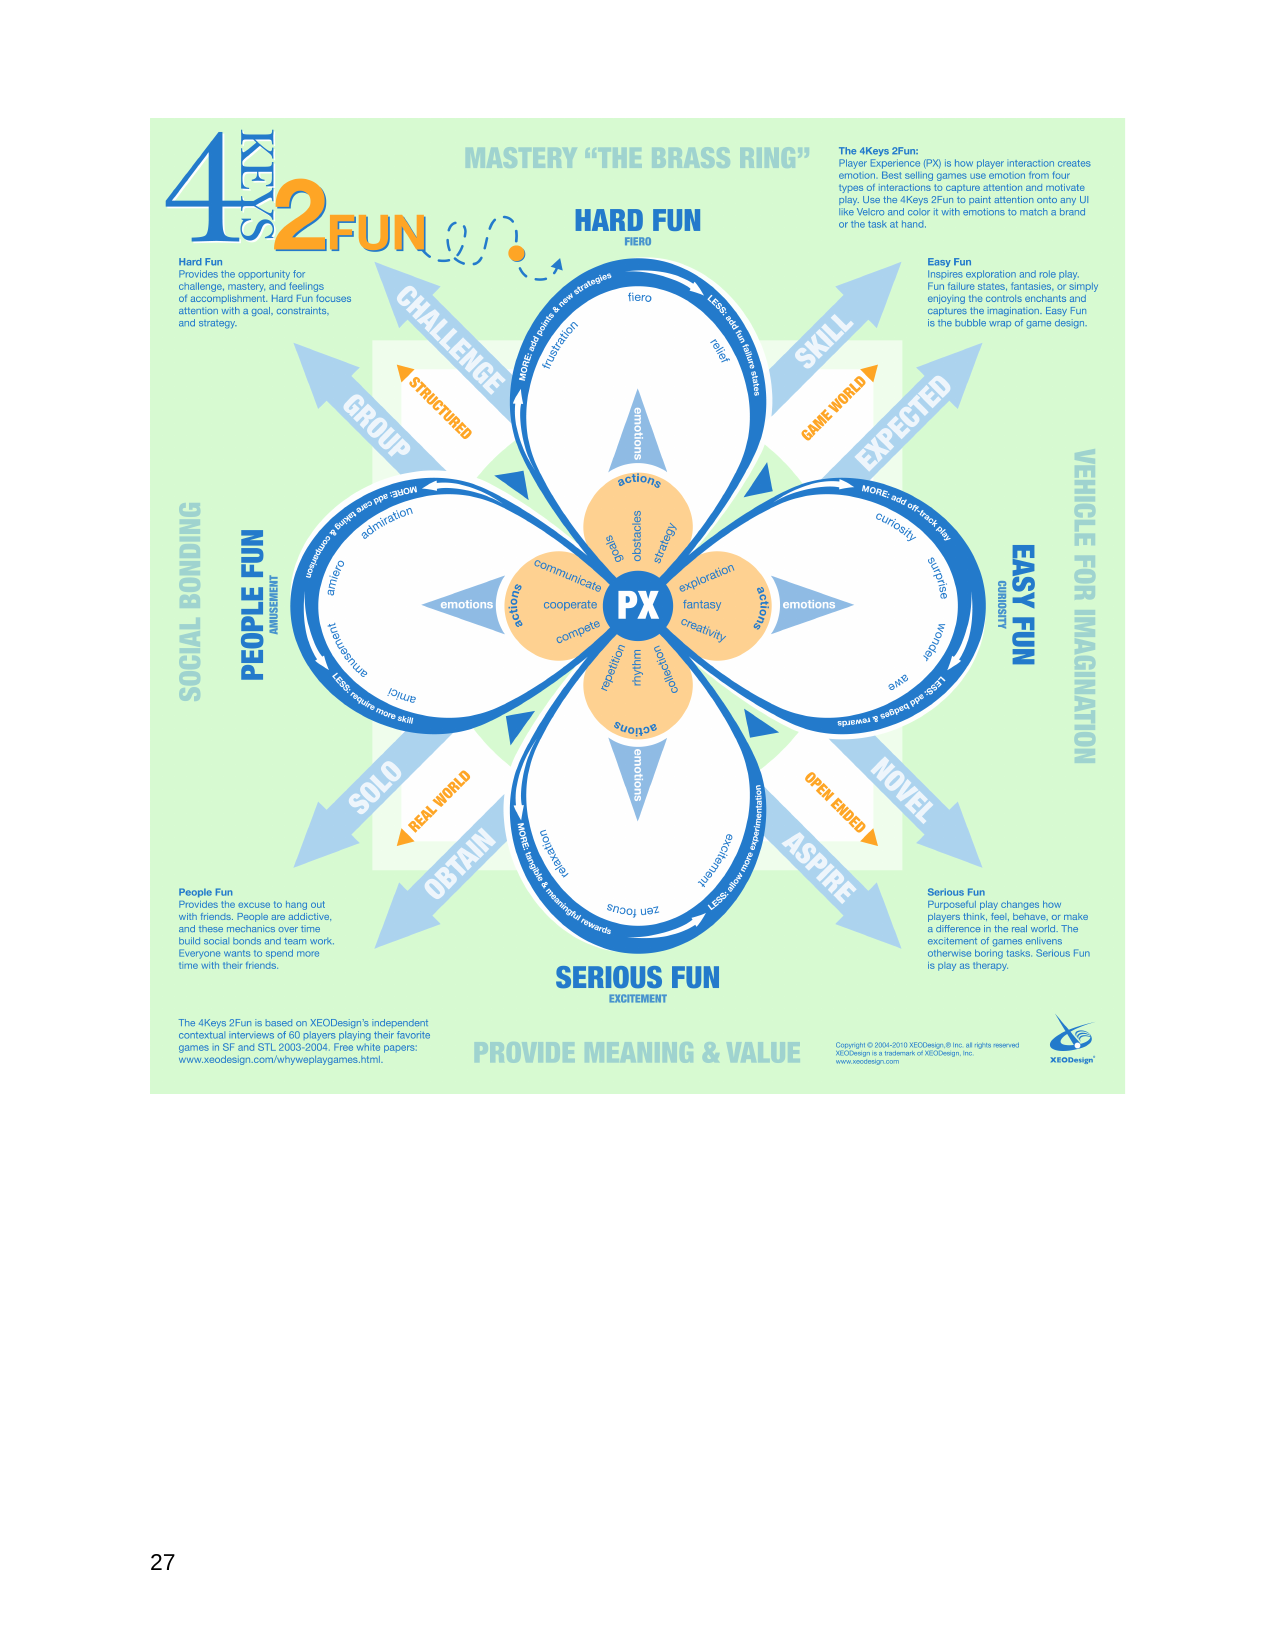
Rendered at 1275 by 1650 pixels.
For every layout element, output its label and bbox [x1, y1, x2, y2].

picture [150, 118, 1125, 1094]
